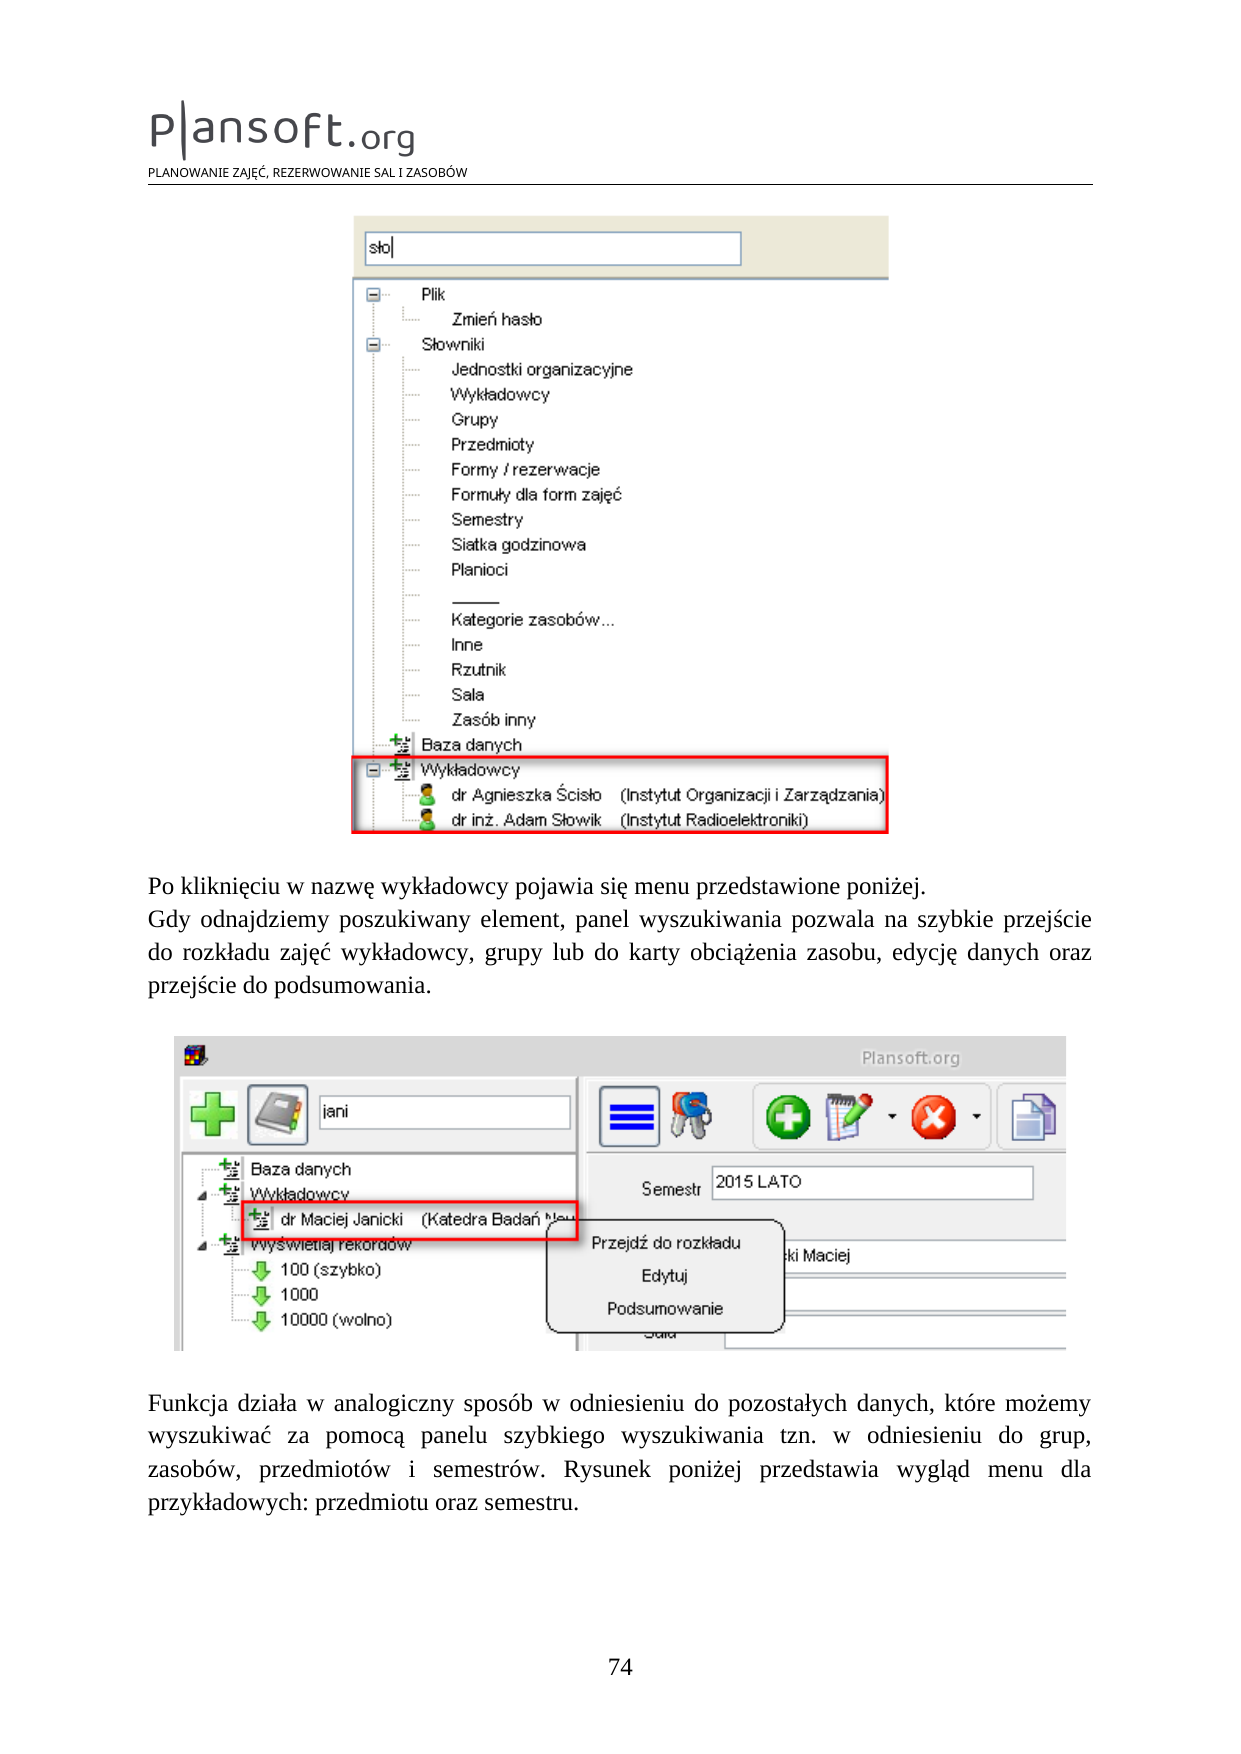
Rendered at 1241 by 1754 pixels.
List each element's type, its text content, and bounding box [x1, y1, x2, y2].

text Funkcja działa w analogiczny sposób w odniesieniu do pozostałych danych, które możemy wyszukiwać za pomocą panelu szybkiego wyszukiwania tzn. w odniesieniu do grup, zasobów, przedmiotów i semestrów. Rysunek poniżej przedstawia wygląd menu dla przykładowych: przedmiotu oraz semestru. [148, 1388, 1093, 1515]
picture [351, 213, 889, 834]
picture [147, 73, 418, 165]
picture [174, 1036, 1067, 1351]
text Po kliknięciu w nazwę wykładowcy pojawia się menu przedstawione poniżej. [148, 871, 1093, 900]
text Gdy odnajdziemy poszukiwany element, panel wyszukiwania pozwala na szybkie przejście do rozkładu zajęć wykładowcy, grupy lub do karty obciążenia zasobu, edycję danych oraz przejście do podsumowania. [148, 904, 1093, 999]
